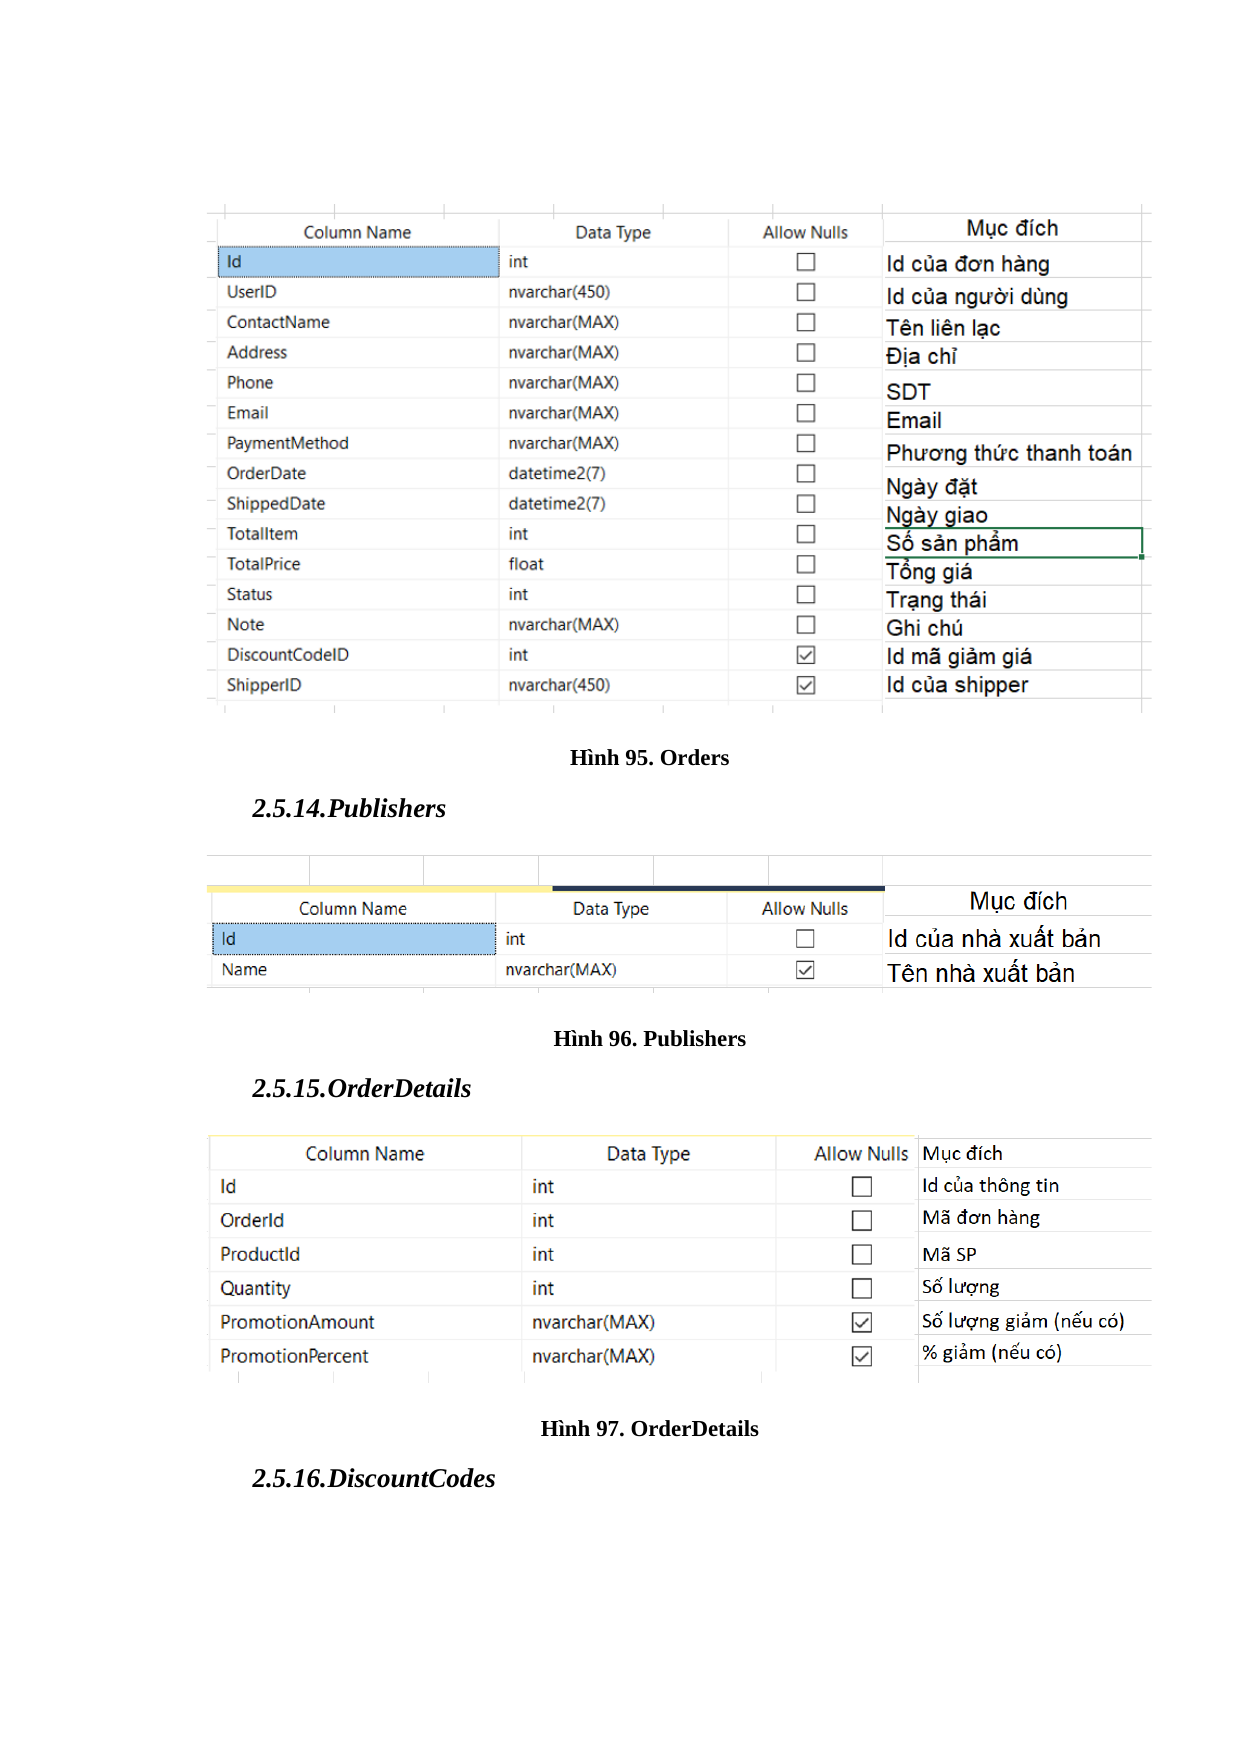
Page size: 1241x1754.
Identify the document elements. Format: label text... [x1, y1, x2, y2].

text Hình 96. Publishers [177, 1025, 1122, 1051]
picture [206, 1135, 1152, 1383]
list DiscountCodes [252, 1462, 1122, 1493]
text Hình 95. Orders [177, 744, 1122, 771]
text Hình 97. OrderDetails [177, 1415, 1122, 1441]
picture [206, 204, 1152, 713]
list Publishers [252, 792, 1122, 823]
picture [206, 855, 1152, 993]
list OrderDetails [252, 1072, 1122, 1103]
